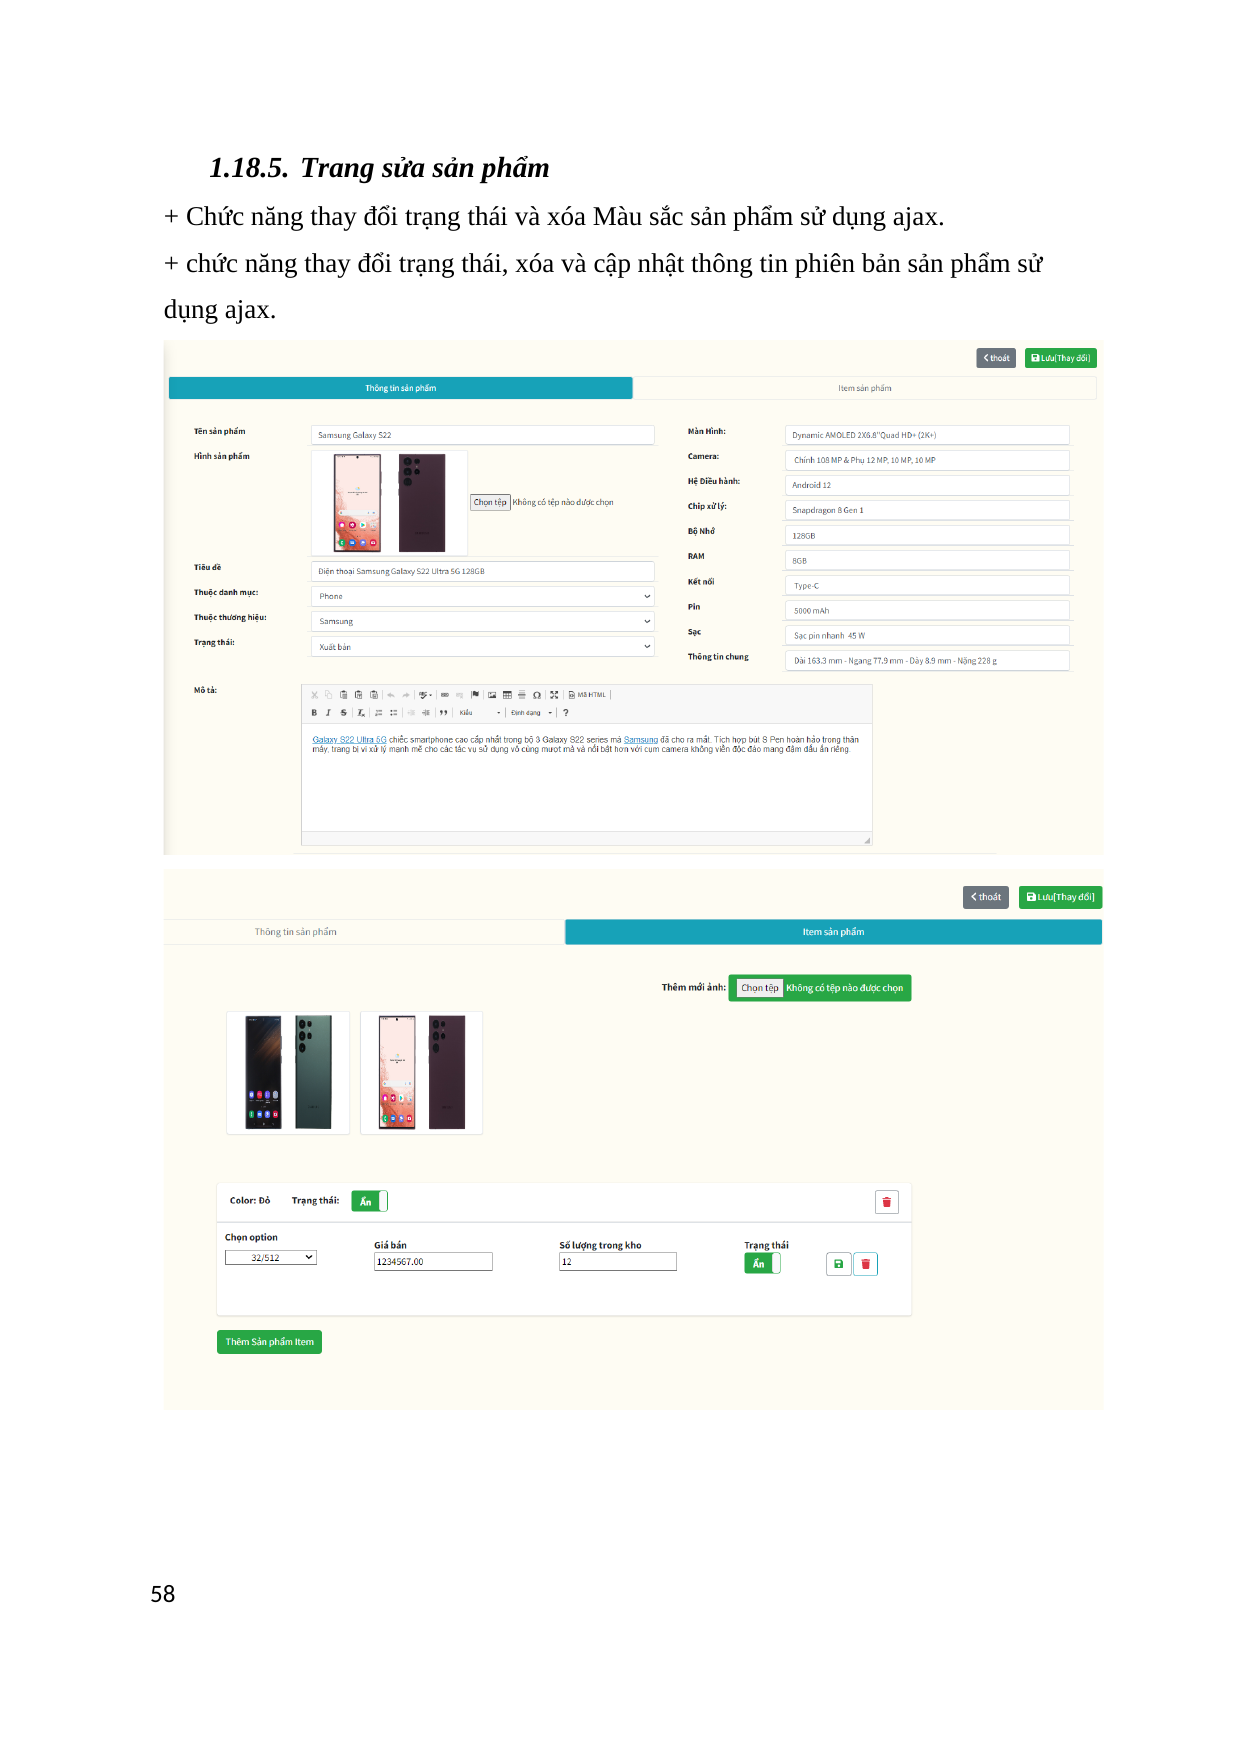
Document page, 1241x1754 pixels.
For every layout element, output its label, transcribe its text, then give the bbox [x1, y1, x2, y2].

picture [163, 340, 1104, 855]
list + Chức năng thay đổi trạng thái và xóa Màu sắc sản phẩm sử dụng ajax. [164, 200, 1090, 231]
list + chức năng thay đổi trạng thái, xóa và cập nhật thông tin phiên bản sản phẩm sử dụng ajax. [164, 247, 1090, 325]
picture [163, 869, 1104, 1410]
list Trang sửa sản phẩm [194, 150, 1090, 183]
